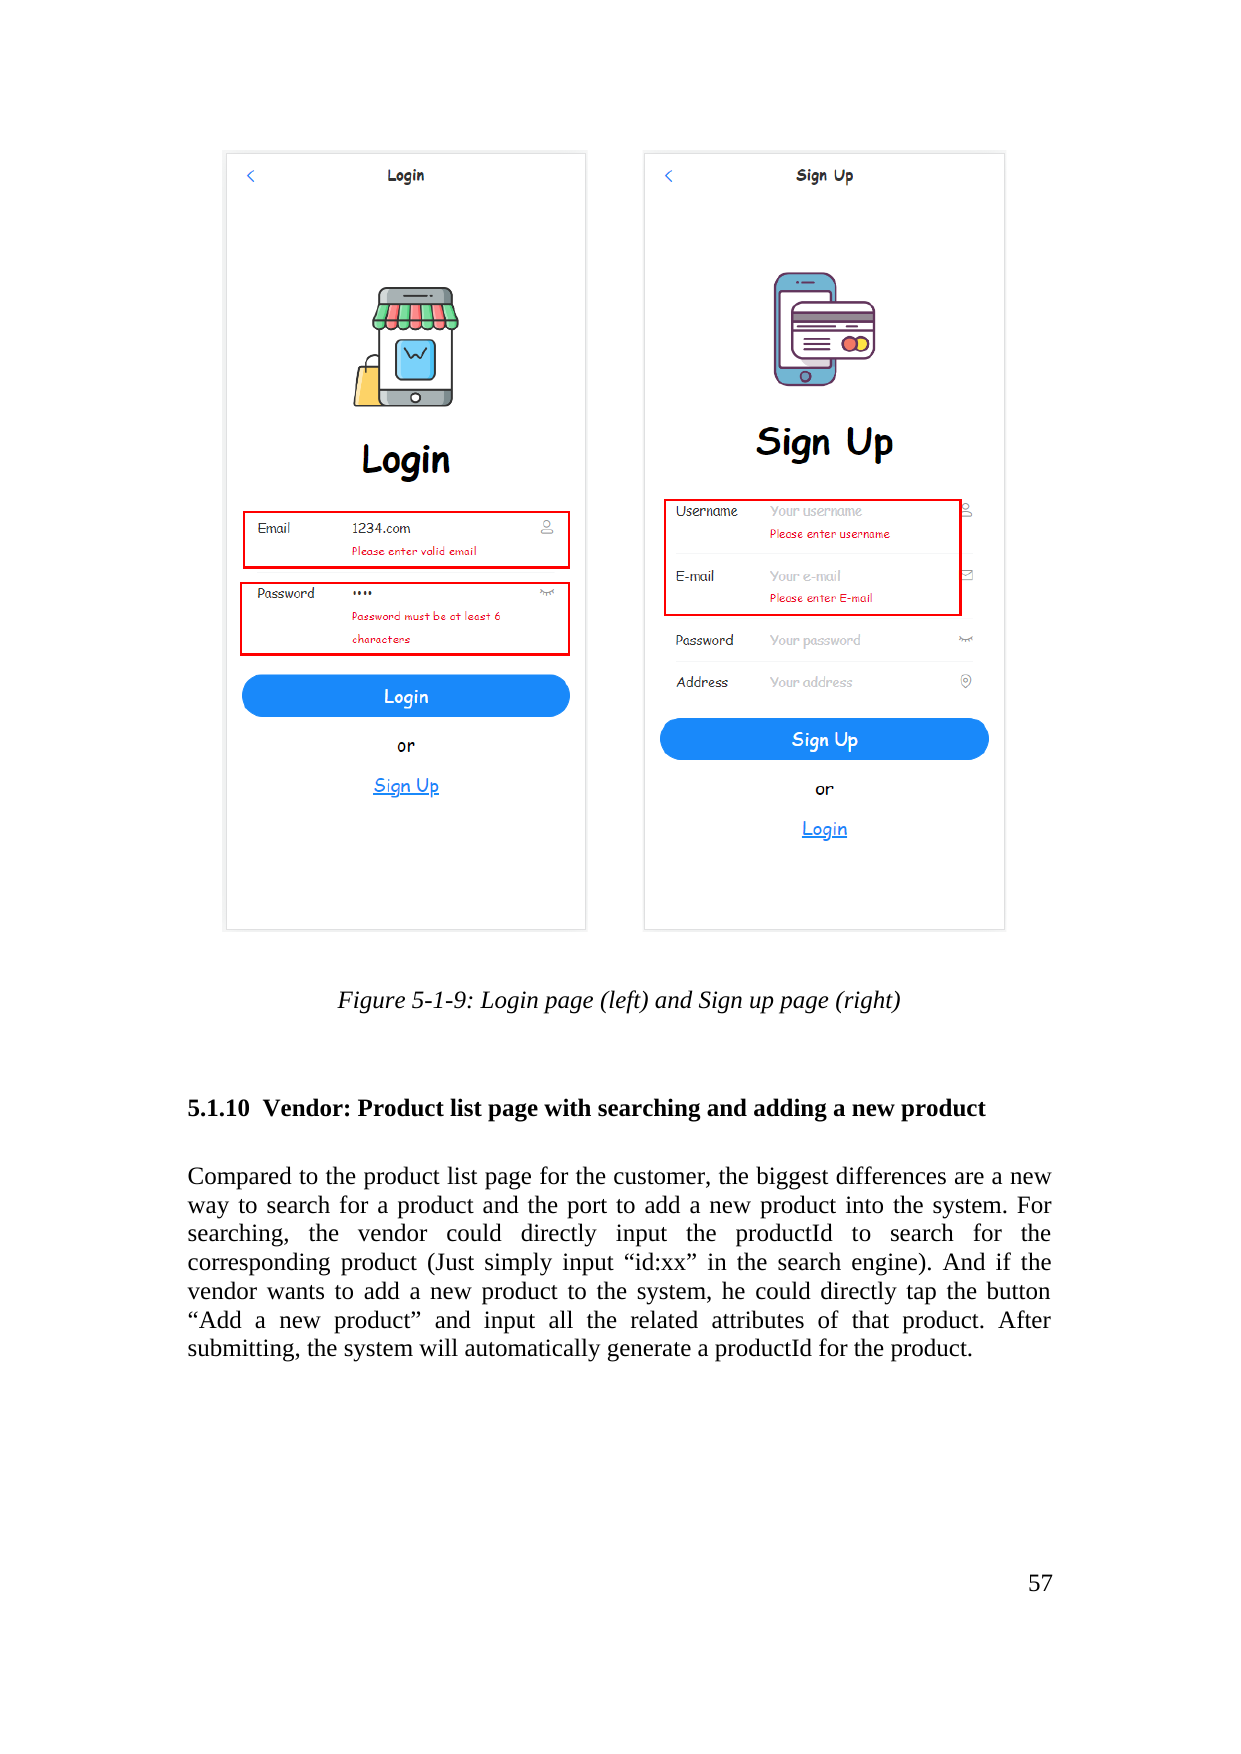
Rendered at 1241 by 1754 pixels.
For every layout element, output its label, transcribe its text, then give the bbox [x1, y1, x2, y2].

text Figure 5-1-9: Login page (left) and Sign up page (right) [187, 985, 1053, 1014]
text Compared to the product list page for the customer, the biggest differences are a new way to search for a product and the port to add a new product into the system. For searching, the vendor could directly input the productId to search for the corresponding product (Just simply input “id:xx” in the search engine). And if the vendor wants to add a new product to the system, he could directly tap the button “Add a new product” and input all the related attributes of that product. After submitting, the system will automatically generate a productId for the product. [187, 1161, 1053, 1362]
picture [222, 150, 588, 932]
picture [642, 150, 1007, 932]
subtitle Vendor: Product list page with searching and adding a new product [187, 1093, 1053, 1122]
